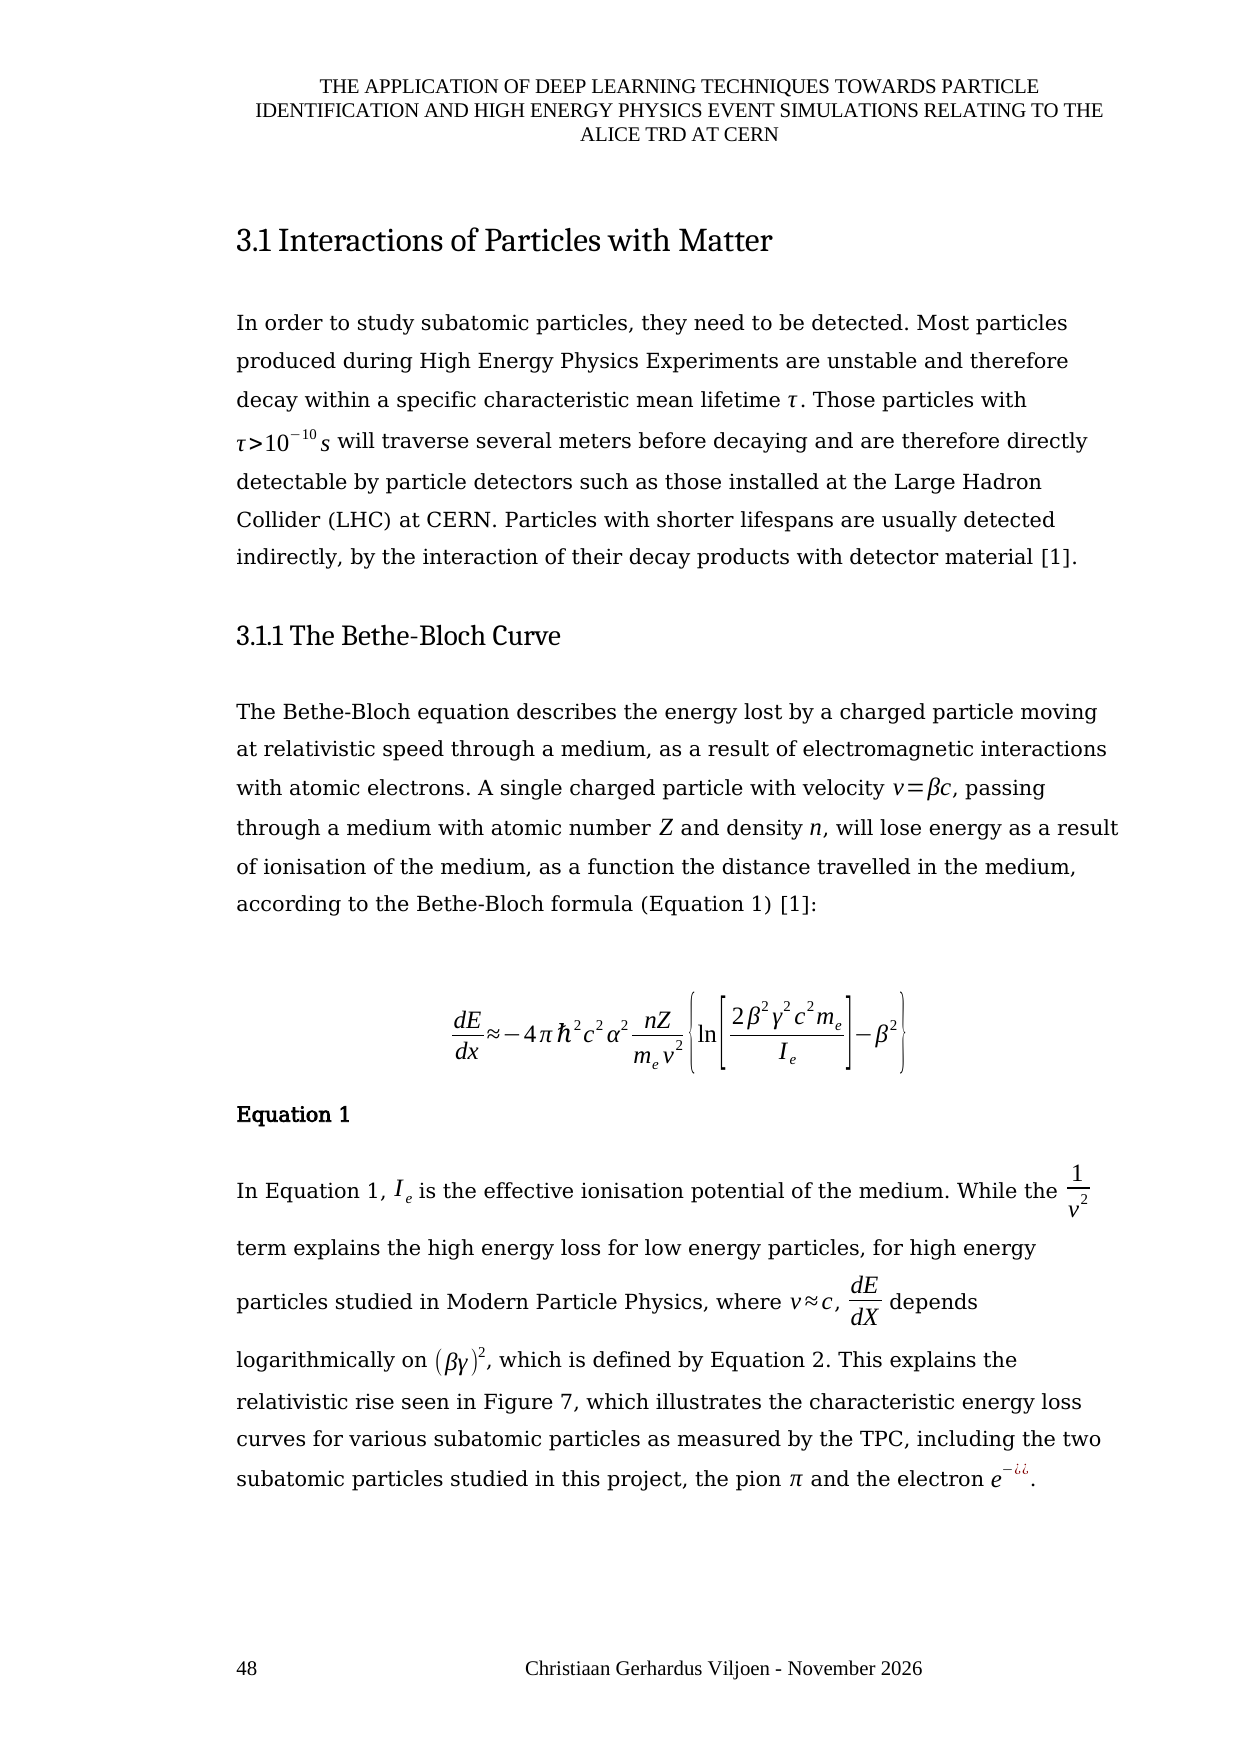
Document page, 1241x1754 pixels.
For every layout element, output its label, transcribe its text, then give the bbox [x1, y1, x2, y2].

subtitle The Bethe-Bloch Curve [236, 619, 1122, 652]
text Equation [236, 1101, 1122, 1126]
subtitle Interactions of Particles with Matter [236, 221, 1122, 259]
text The Bethe-Bloch equation describes the energy lost by a charged particle moving at relativistic speed through a medium, as a result of electromagnetic interactions with atomic electrons. A single charged particle with velocity , passing through a medium with atomic number and density , will lose energy as a result of ionisation of the medium, as a function the distance travelled in the medium, according to the Bethe-Bloch formula (Equation 1): [236, 698, 1122, 916]
text In order to study subatomic particles, they need to be detected. Most particles produced during High Energy Physics Experiments are unstable and therefore decay within a specific characteristic mean lifetime . Those particles with will traverse several meters before decaying and are therefore directly detectable by particle detectors such as those installed at the Large Hadron Collider (LHC) at CERN. Particles with shorter lifespans are usually detected indirectly, by the interaction of their decay products with detector material. [236, 310, 1122, 569]
